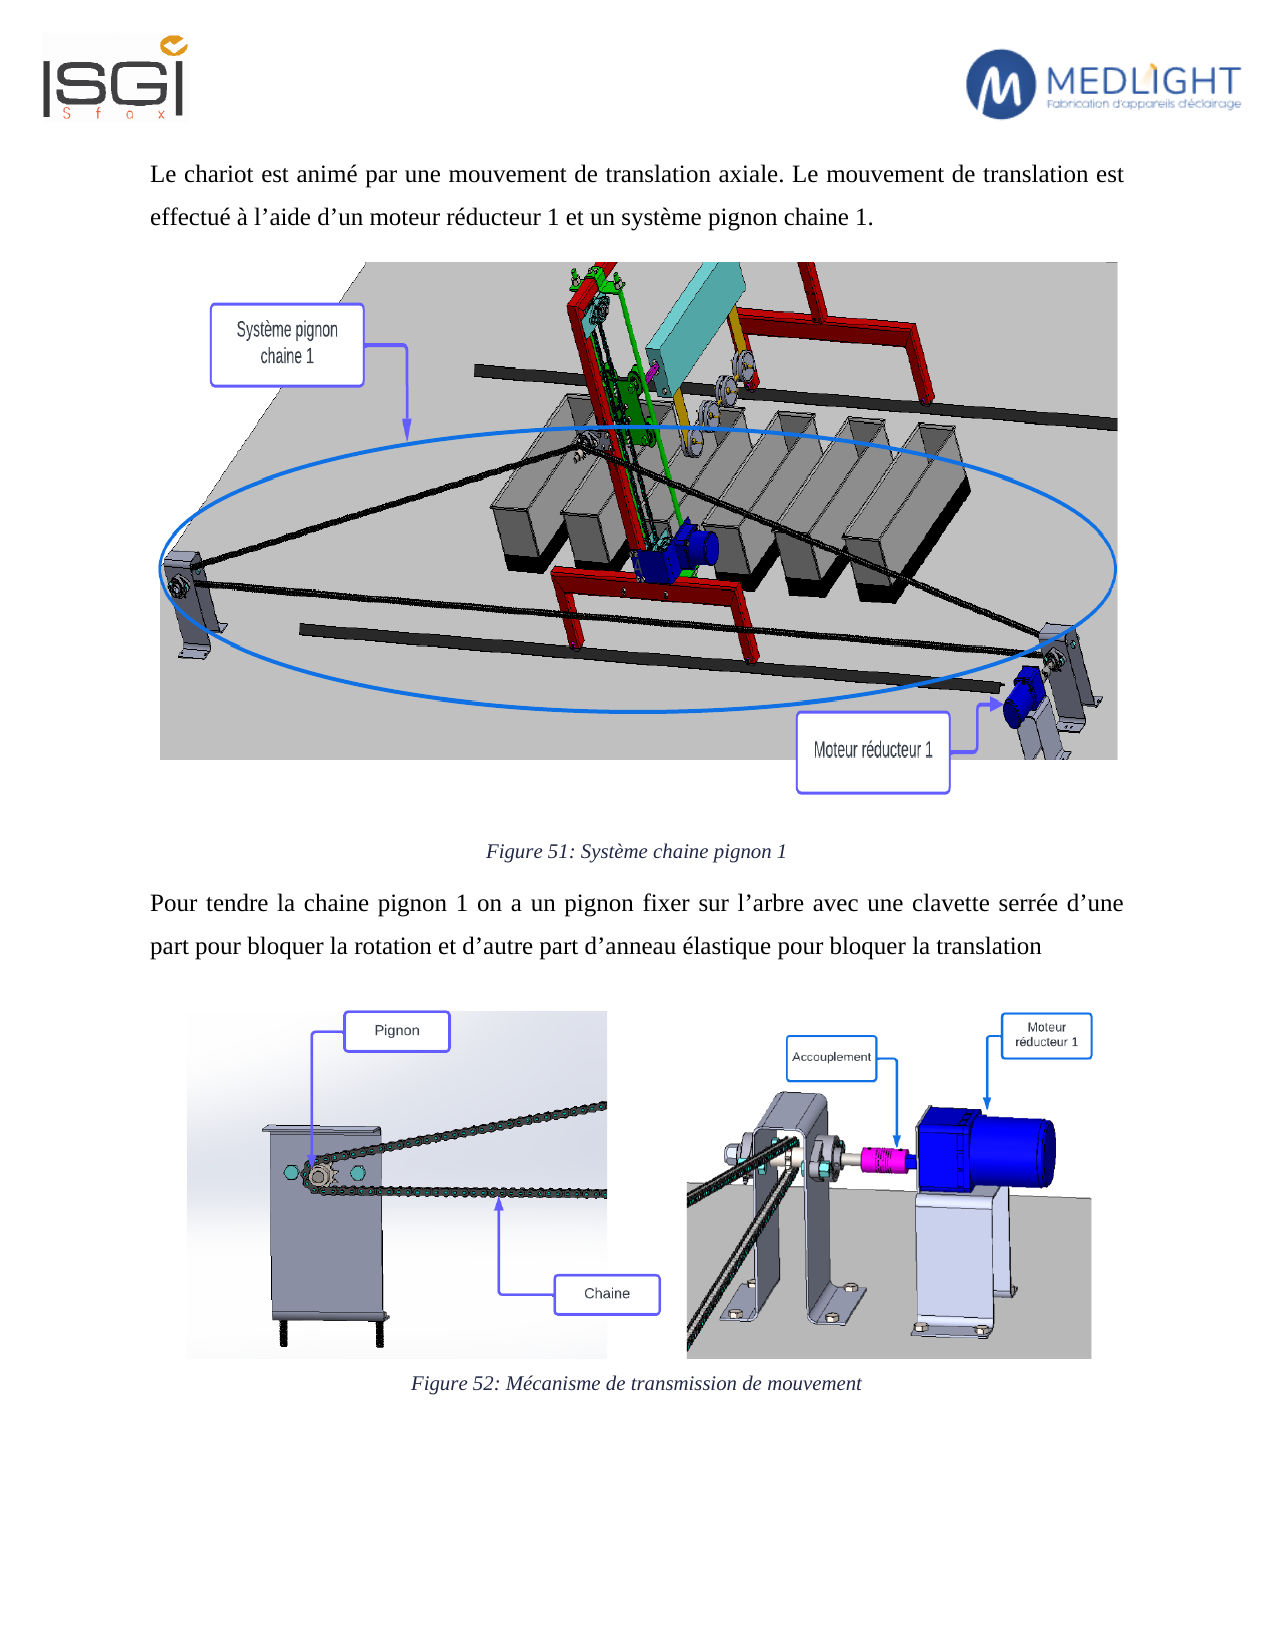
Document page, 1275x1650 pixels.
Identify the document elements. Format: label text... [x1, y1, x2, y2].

picture [150, 258, 1125, 813]
picture [42, 31, 189, 127]
text Pour tendre la chaine pignon 1 on a un pignon fixer sur l’arbre avec une clavette serrée d’une part pour bloquer la rotation et d’autre part d’anneau élastique pour bloquer la translation [150, 888, 1125, 960]
text Figure 51: Système chaine pignon 1 [150, 839, 1125, 863]
text Le chariot est animé par une mouvement de translation axiale. Le mouvement de translation est effectué à l’aide d’un moteur réducteur 1 et un système pignon chaine 1. [150, 159, 1125, 231]
text Figure 52: Mécanisme de transmission de mouvement [150, 1371, 1125, 1395]
picture [959, 31, 1250, 126]
picture [150, 987, 1125, 1359]
